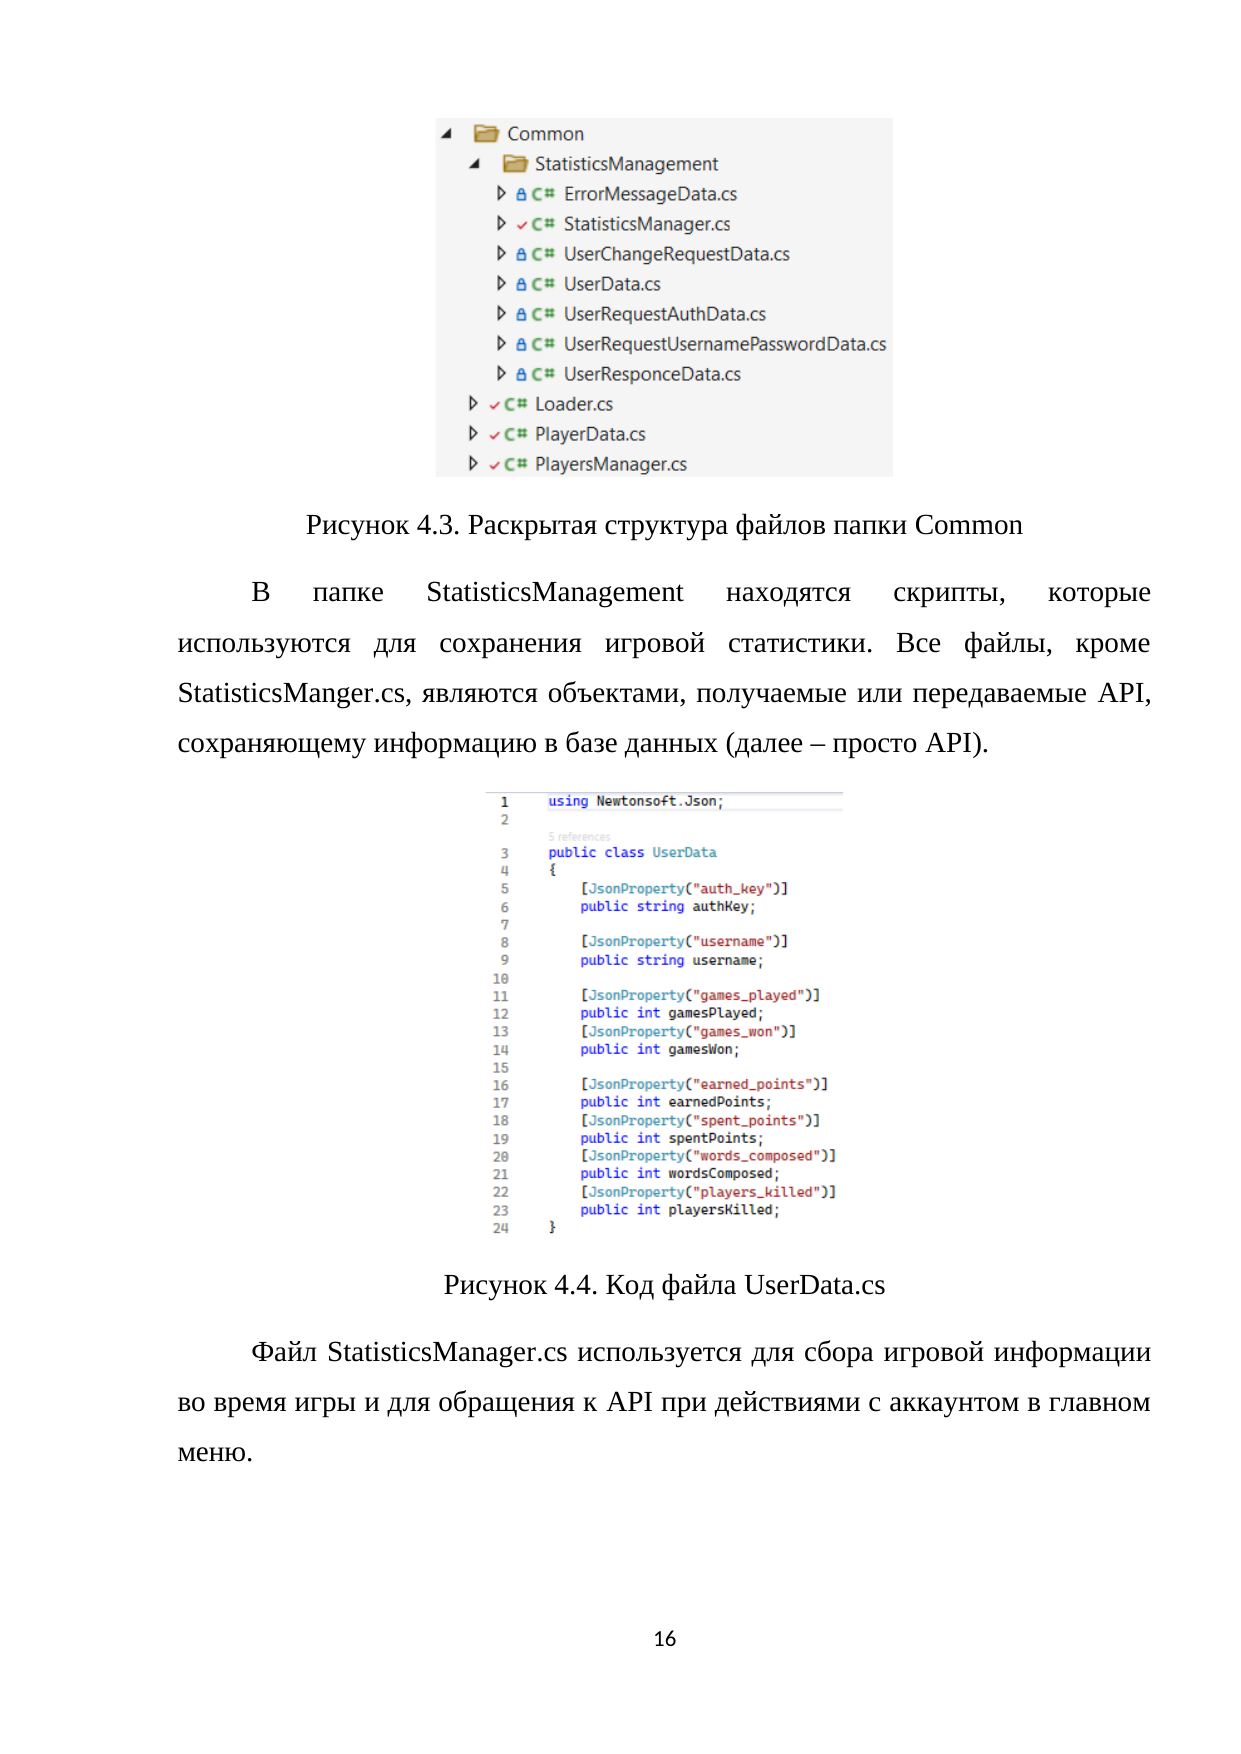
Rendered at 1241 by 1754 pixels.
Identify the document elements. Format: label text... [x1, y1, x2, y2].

picture [485, 792, 844, 1237]
text Файл StatisticsManager.cs используется для сбора игровой информации во время игры и для обращения к API при действиями с аккаунтом в главном меню. [177, 1334, 1152, 1468]
text Рисунок 4.4. Код файла UserData.cs [177, 1267, 1152, 1300]
text Рисунок 4.3. Раскрытая структура файлов папки Common [177, 507, 1152, 541]
text В папке StatisticsManagement находятся скрипты, которые используются для сохранения игровой статистики. Все файлы, кроме StatisticsManger.cs, являются объектами, получаемые или передаваемые API, сохраняющему информацию в базе данных (далее – просто API). [177, 574, 1152, 759]
picture [435, 118, 894, 477]
